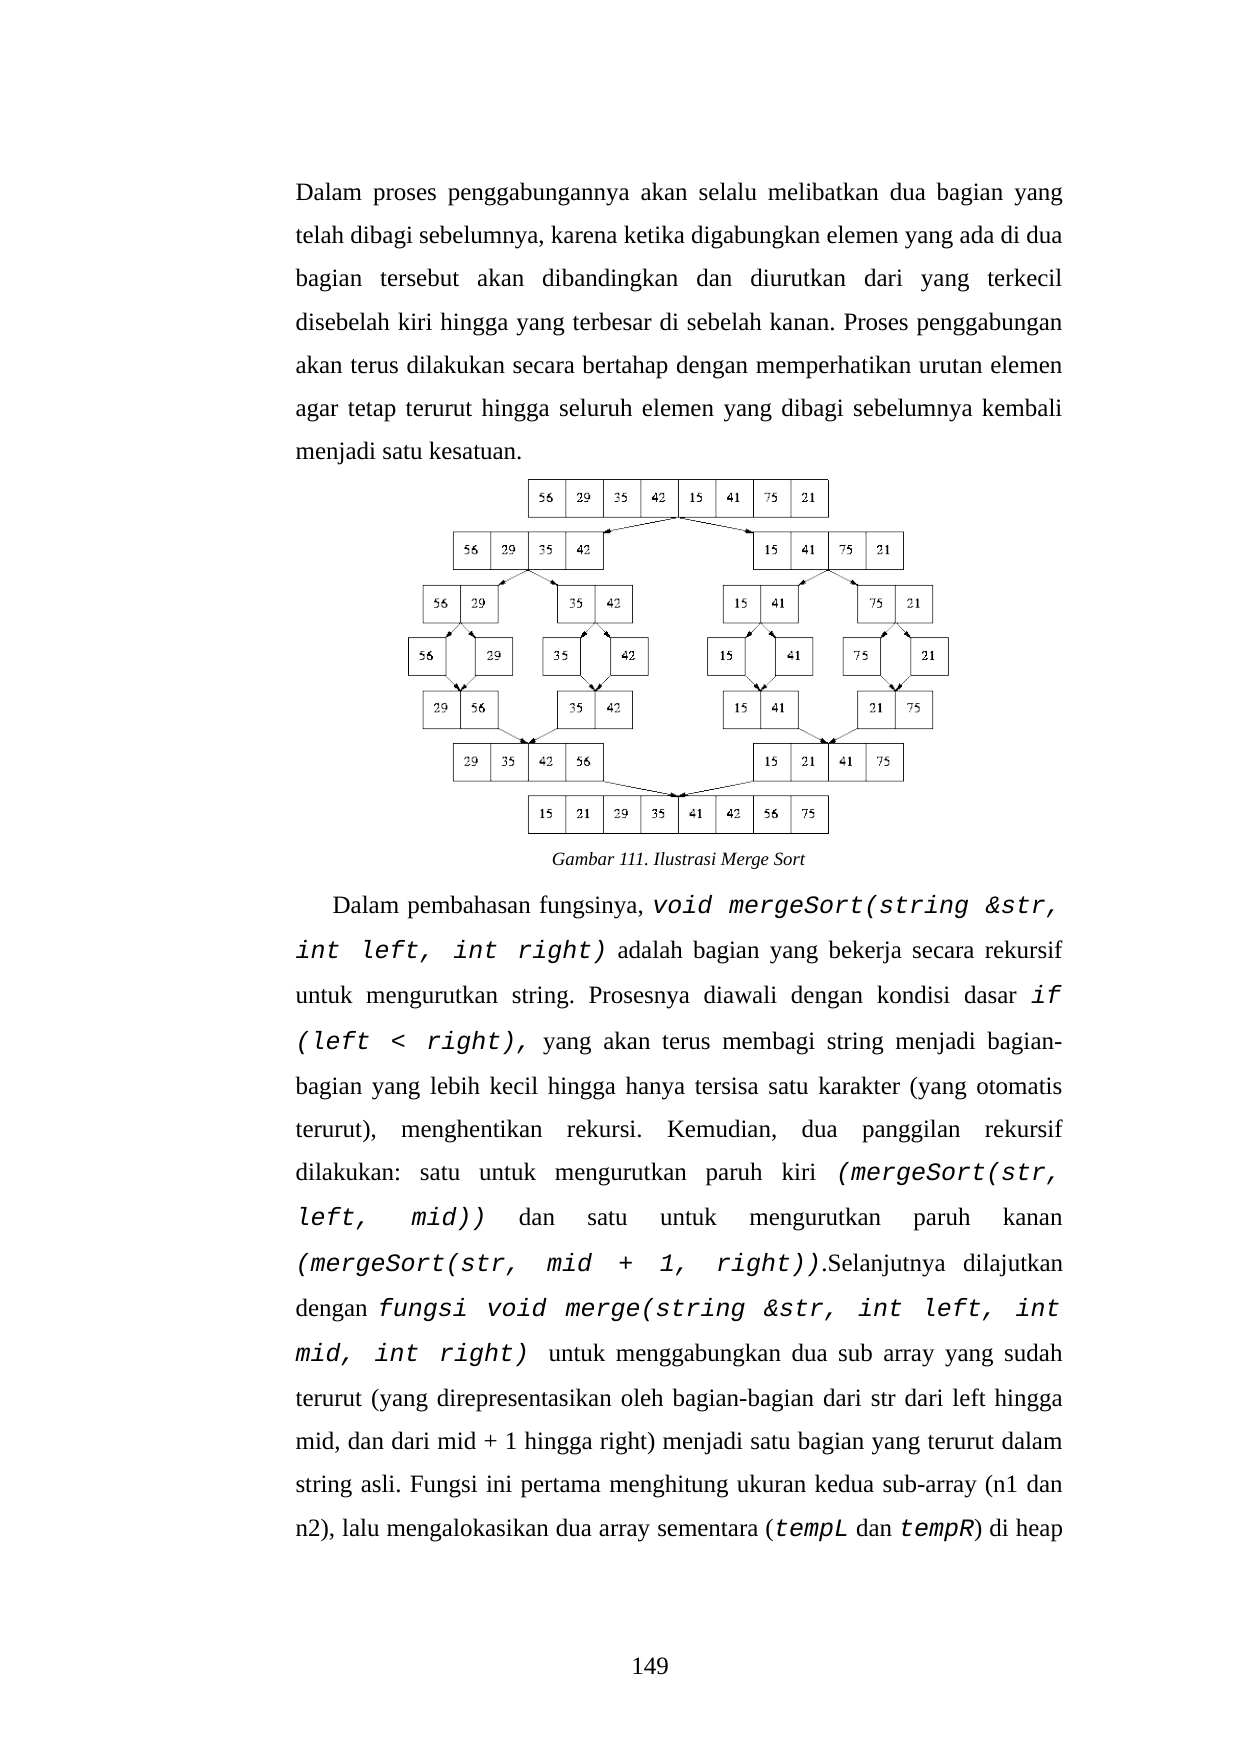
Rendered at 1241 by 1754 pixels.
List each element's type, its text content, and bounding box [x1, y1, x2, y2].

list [295, 177, 1063, 465]
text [295, 890, 1063, 1543]
picture [408, 479, 951, 834]
